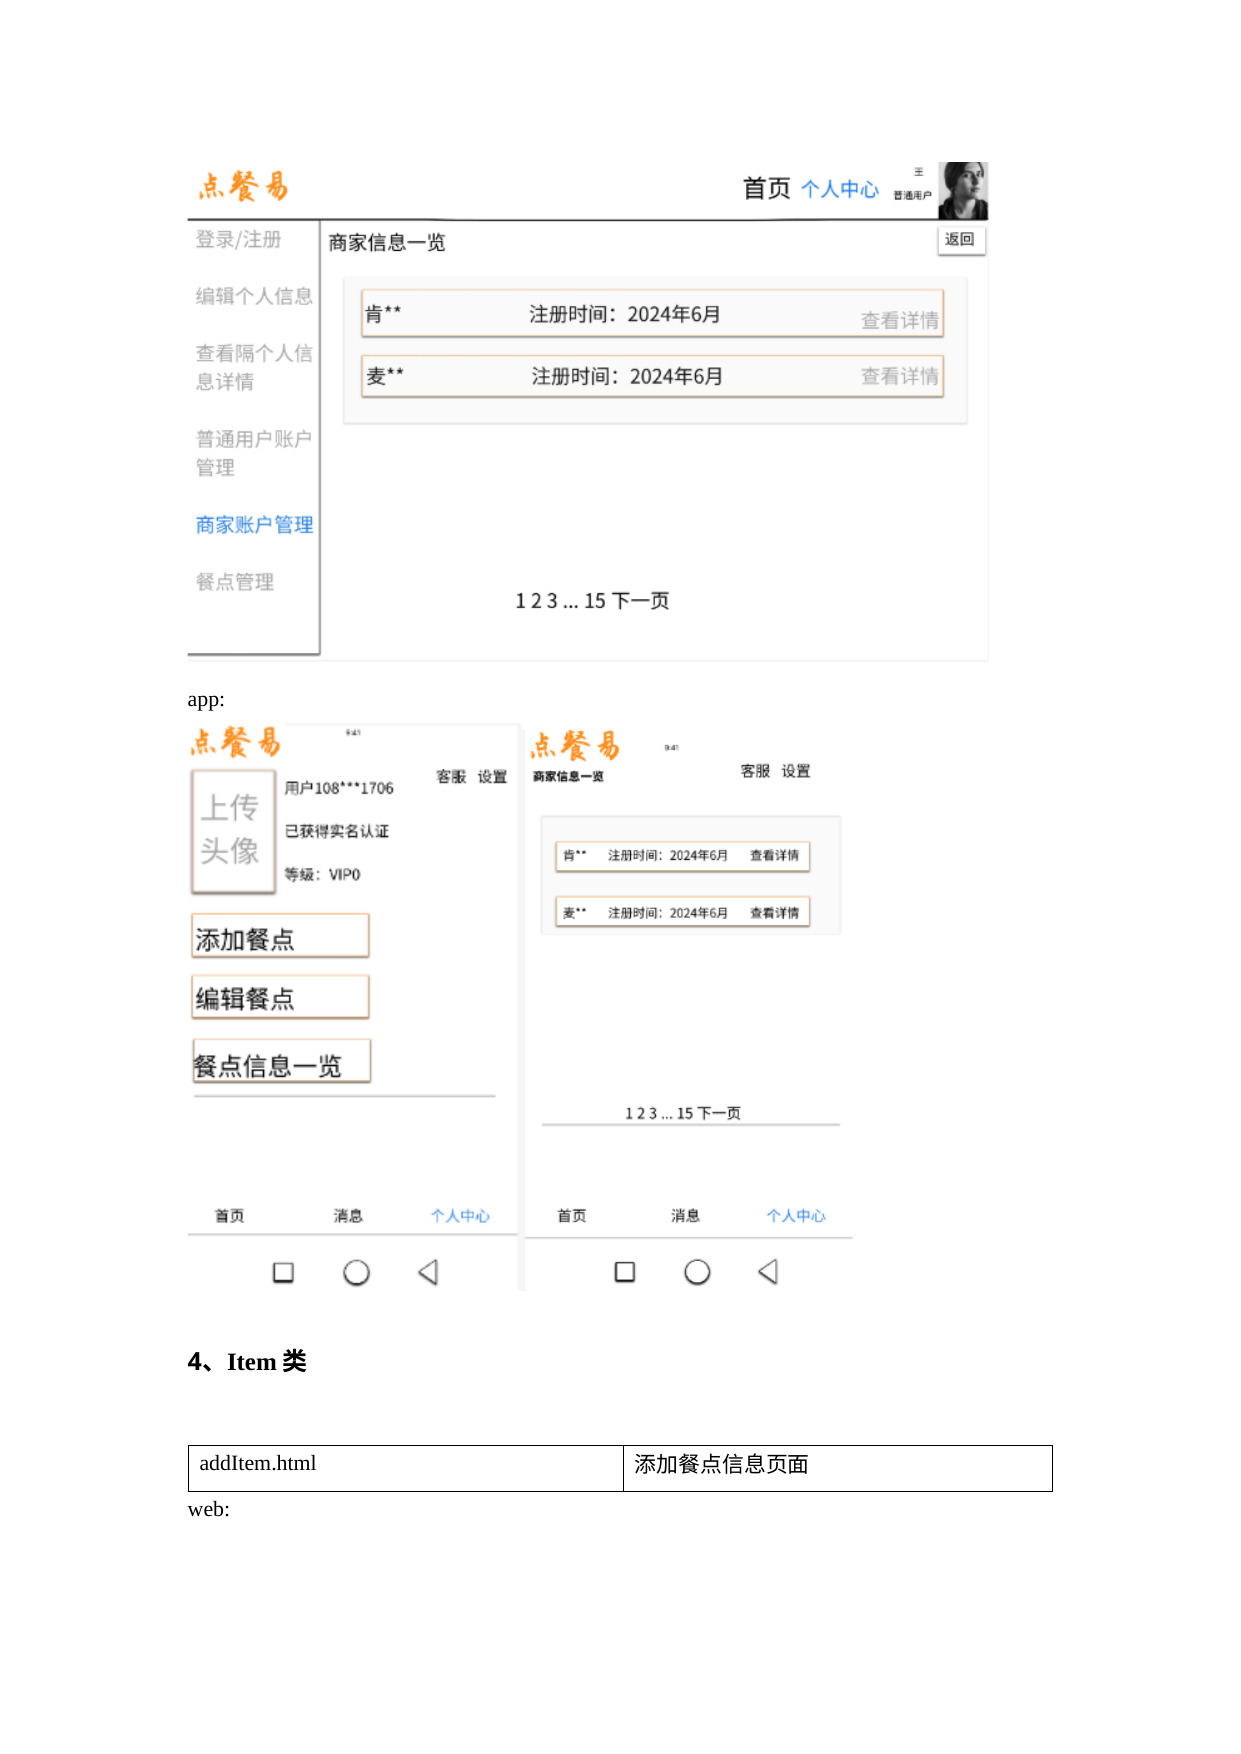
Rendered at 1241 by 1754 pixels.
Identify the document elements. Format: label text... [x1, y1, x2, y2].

table_header 添加餐点信息页面 [624, 1446, 1052, 1491]
picture [187, 723, 853, 1291]
table_header addItem.html [189, 1446, 623, 1491]
text app: [187, 682, 1053, 714]
picture [187, 162, 989, 662]
subtitle Item类 [187, 1327, 1053, 1392]
text web: [187, 1492, 1053, 1525]
